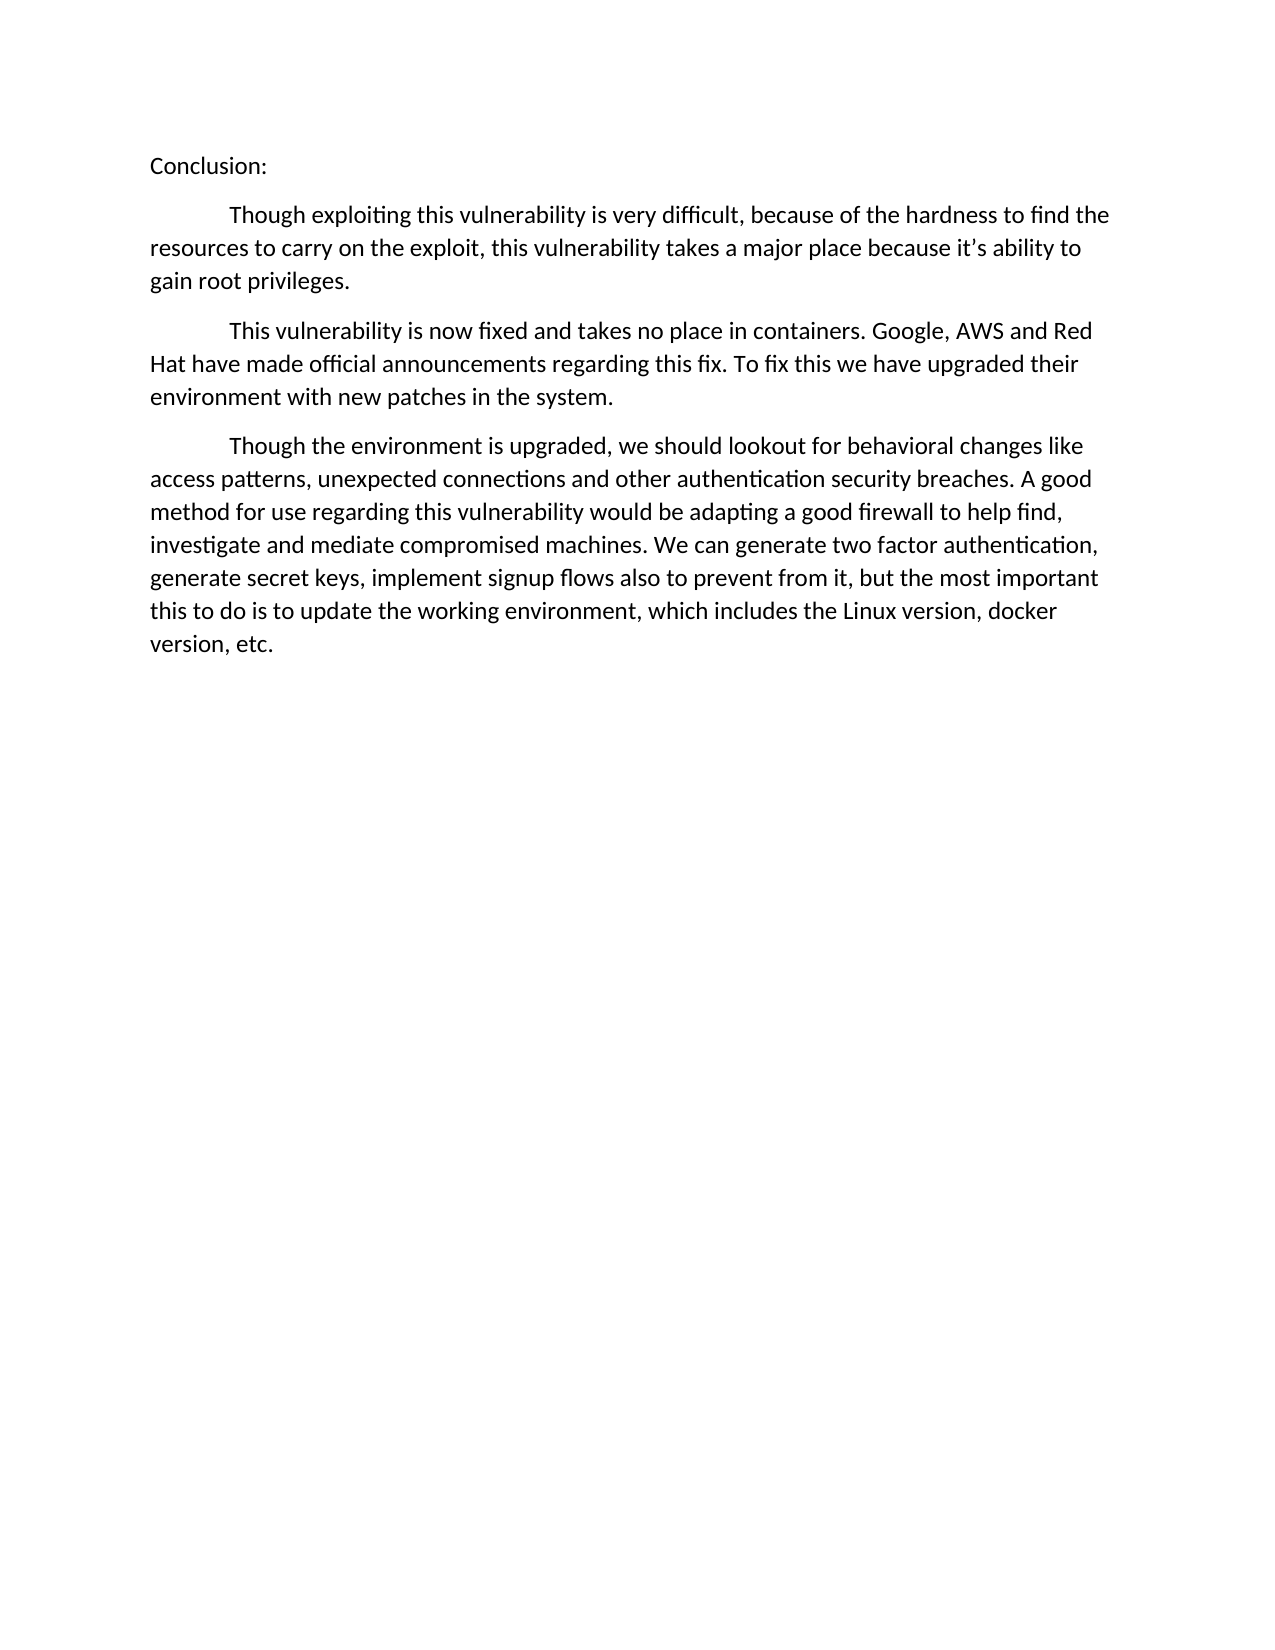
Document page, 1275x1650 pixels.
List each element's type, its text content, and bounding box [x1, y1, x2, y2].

text Though the environment is upgraded, we should lookout for behavioral changes like access patterns, unexpected connections and other authentication security breaches. A good method for use regarding this vulnerability would be adapting a good firewall to help find, investigate and mediate compromised machines. We can generate two factor authentication, generate secret keys, implement signup flows also to prevent from it, but the most important this to do is to update the working environment, which includes the Linux version, docker version, etc. [150, 430, 1125, 658]
text Conclusion: [150, 150, 1125, 181]
text Though exploiting this vulnerability is very difficult, because of the hardness to find the resources to carry on the exploit, this vulnerability takes a major place because it’s ability to gain root privileges. [150, 199, 1125, 296]
text This vulnerability is now fixed and takes no place in containers. Google, AWS and Red Hat have made official announcements regarding this fix. To fix this we have upgraded their environment with new patches in the system. [150, 315, 1125, 411]
